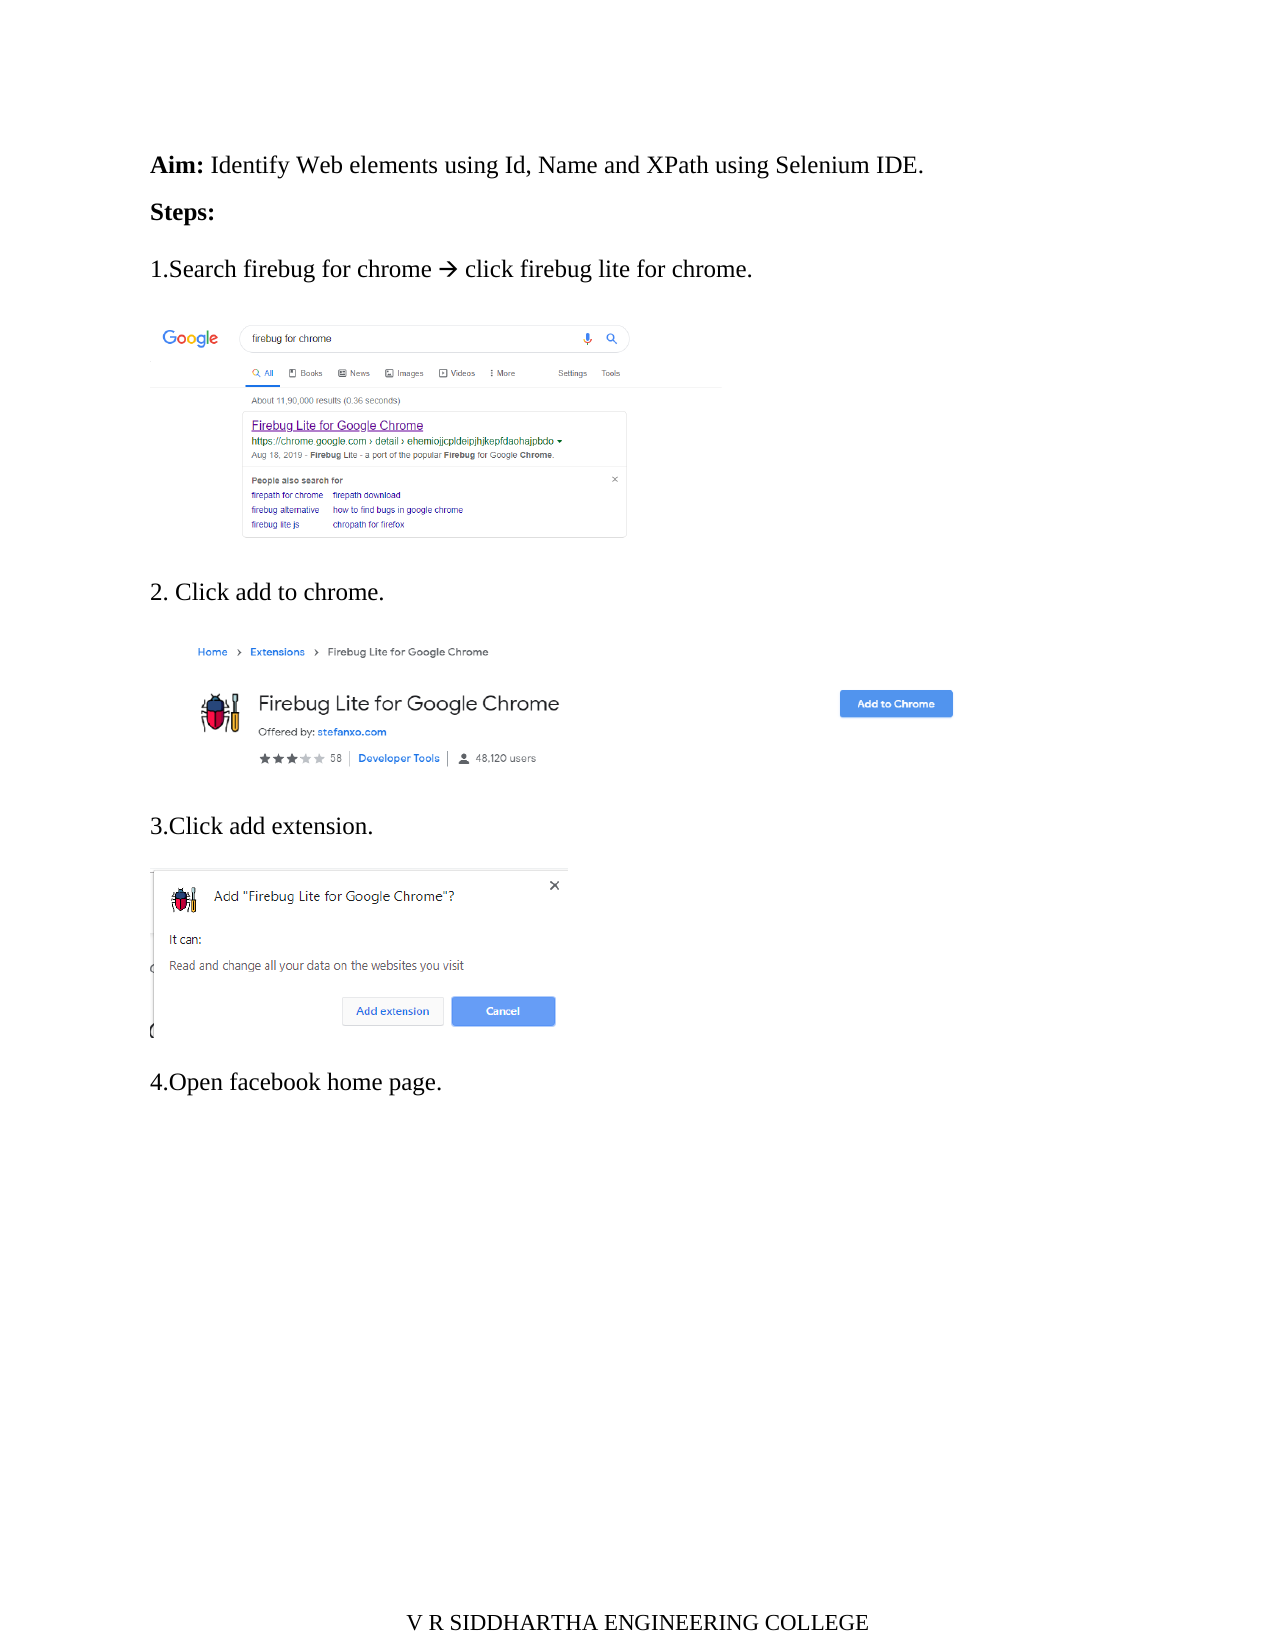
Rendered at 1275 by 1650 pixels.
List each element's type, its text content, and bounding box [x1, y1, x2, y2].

text 3.Click add extension. [150, 811, 1125, 840]
text 4.Open facebook home page. [150, 1067, 1125, 1096]
text Steps: [150, 197, 1125, 226]
picture [150, 634, 1016, 783]
text 2. Click add to chrome. [150, 577, 1125, 606]
picture [150, 868, 568, 1038]
text Aim: Identify Web elements using Id, Name and XPath using Selenium IDE. [150, 150, 1125, 179]
picture [150, 313, 722, 549]
text 1.Search firebug for chrome 🡪 click firebug lite for chrome. [150, 251, 1125, 285]
